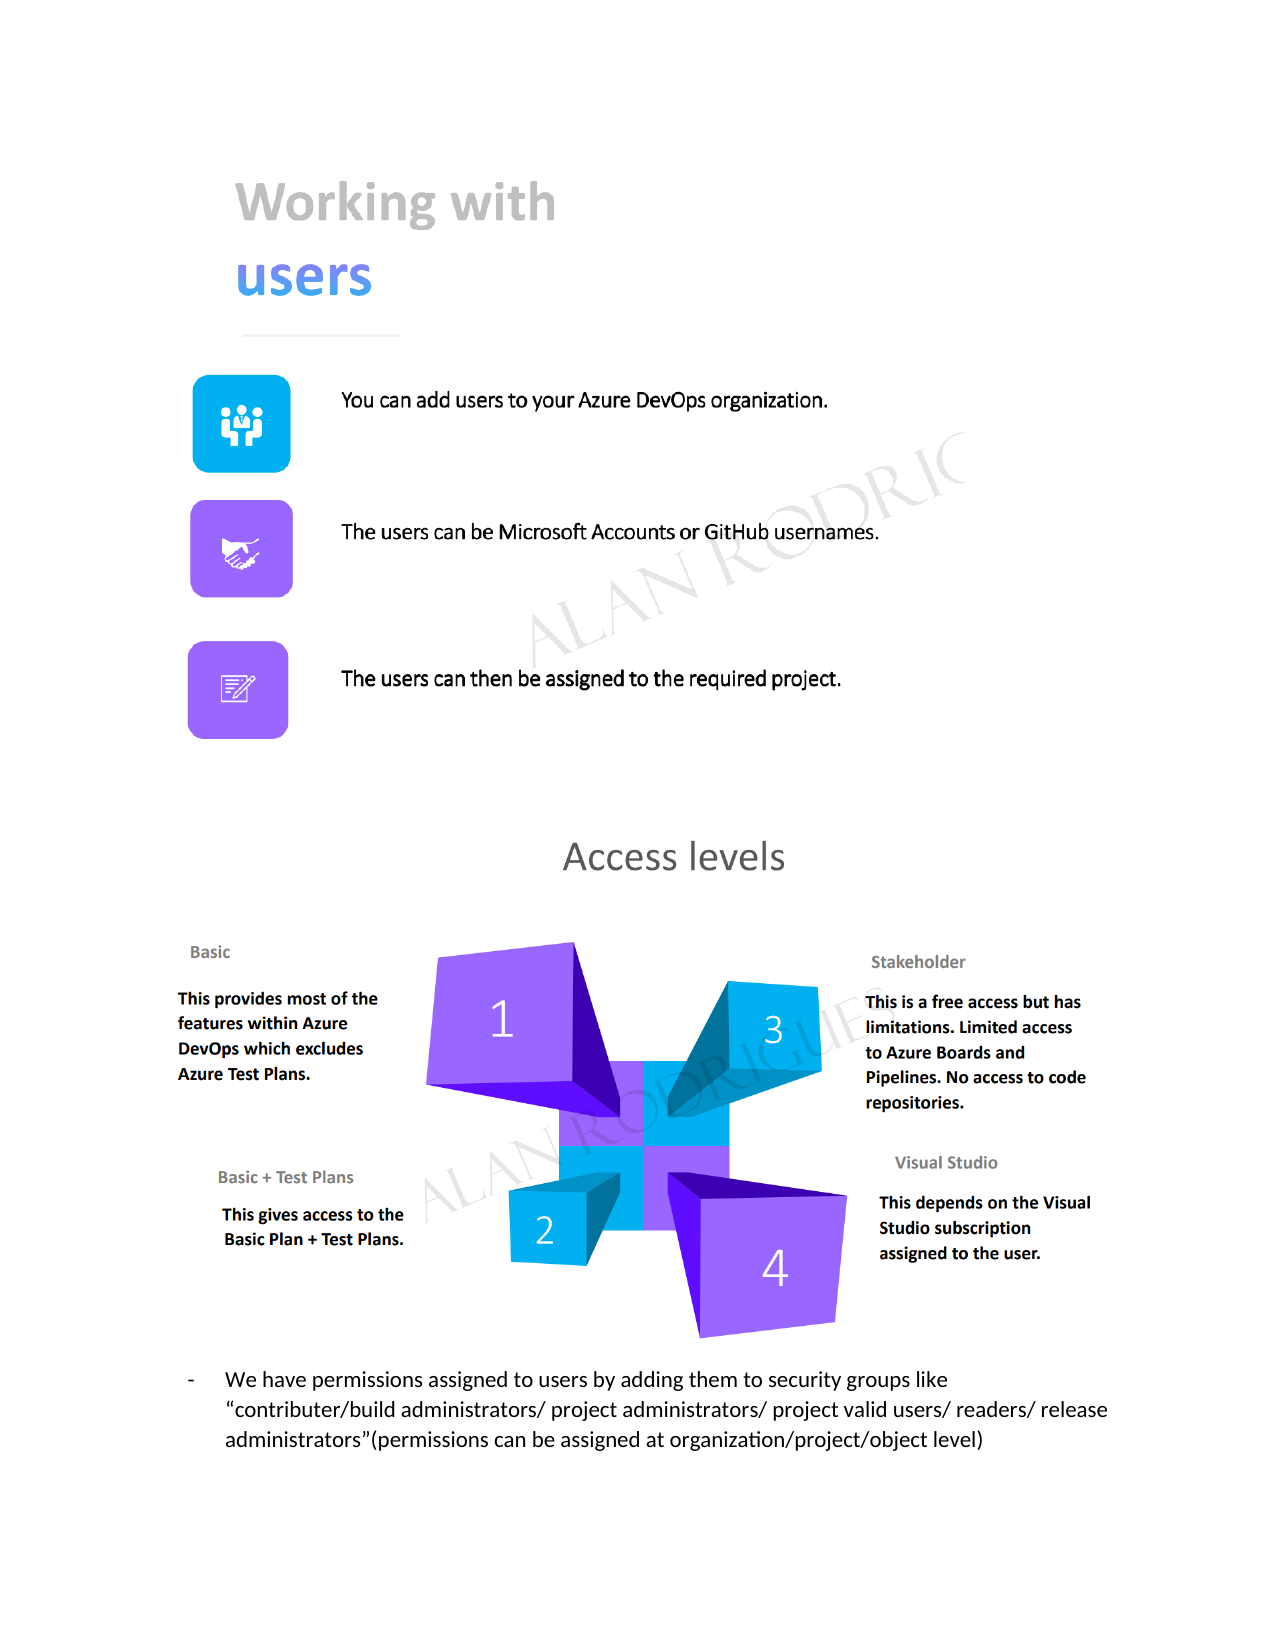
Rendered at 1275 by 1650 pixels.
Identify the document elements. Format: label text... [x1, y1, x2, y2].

picture [150, 819, 1125, 1347]
picture [150, 150, 965, 754]
list We have permissions assigned to users by adding them to security groups like “contributer/build administrators/ project administrators/ project valid users/ readers/ release administrators”(permissions can be assigned at organization/project/object level) [187, 1365, 1125, 1453]
